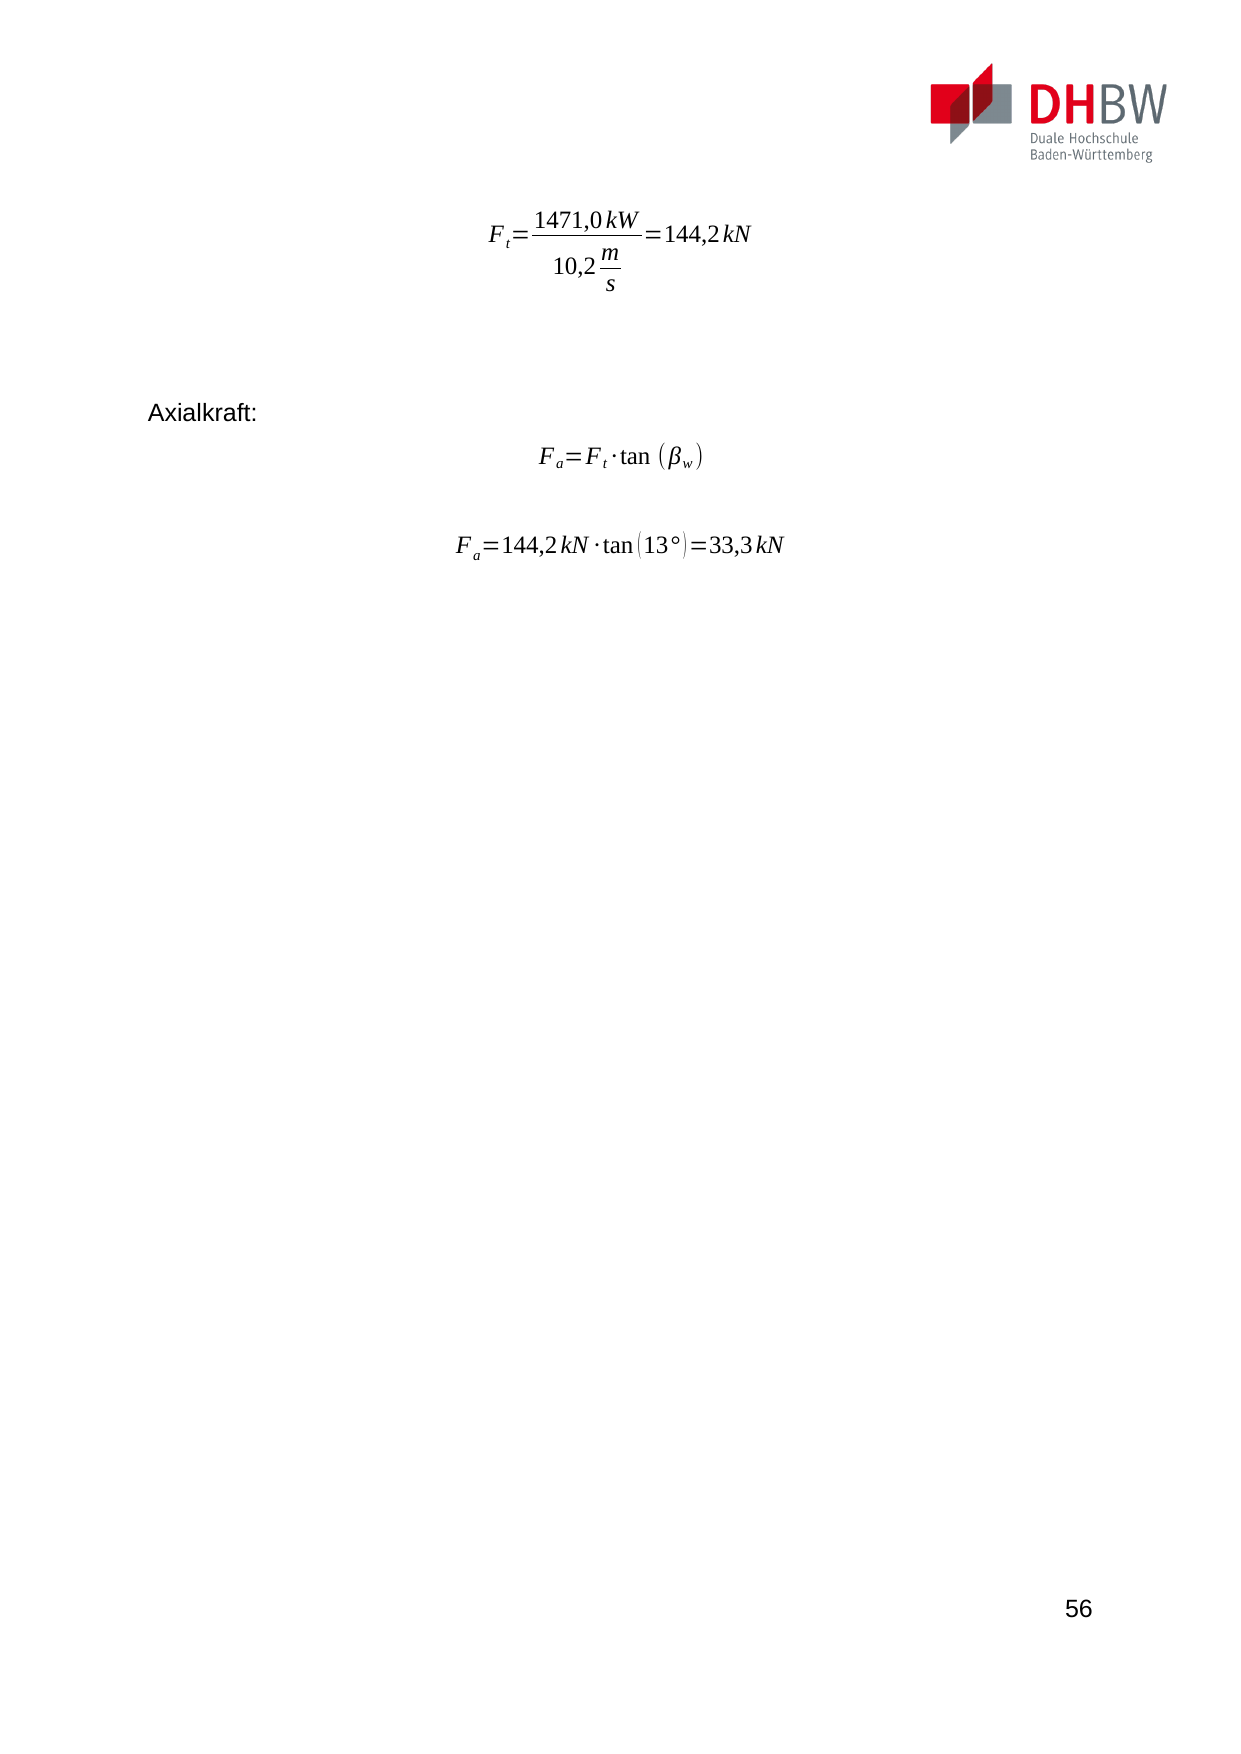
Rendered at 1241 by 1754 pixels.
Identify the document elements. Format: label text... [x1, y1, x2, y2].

picture [930, 63, 1167, 163]
text Axialkraft: [148, 398, 1092, 426]
